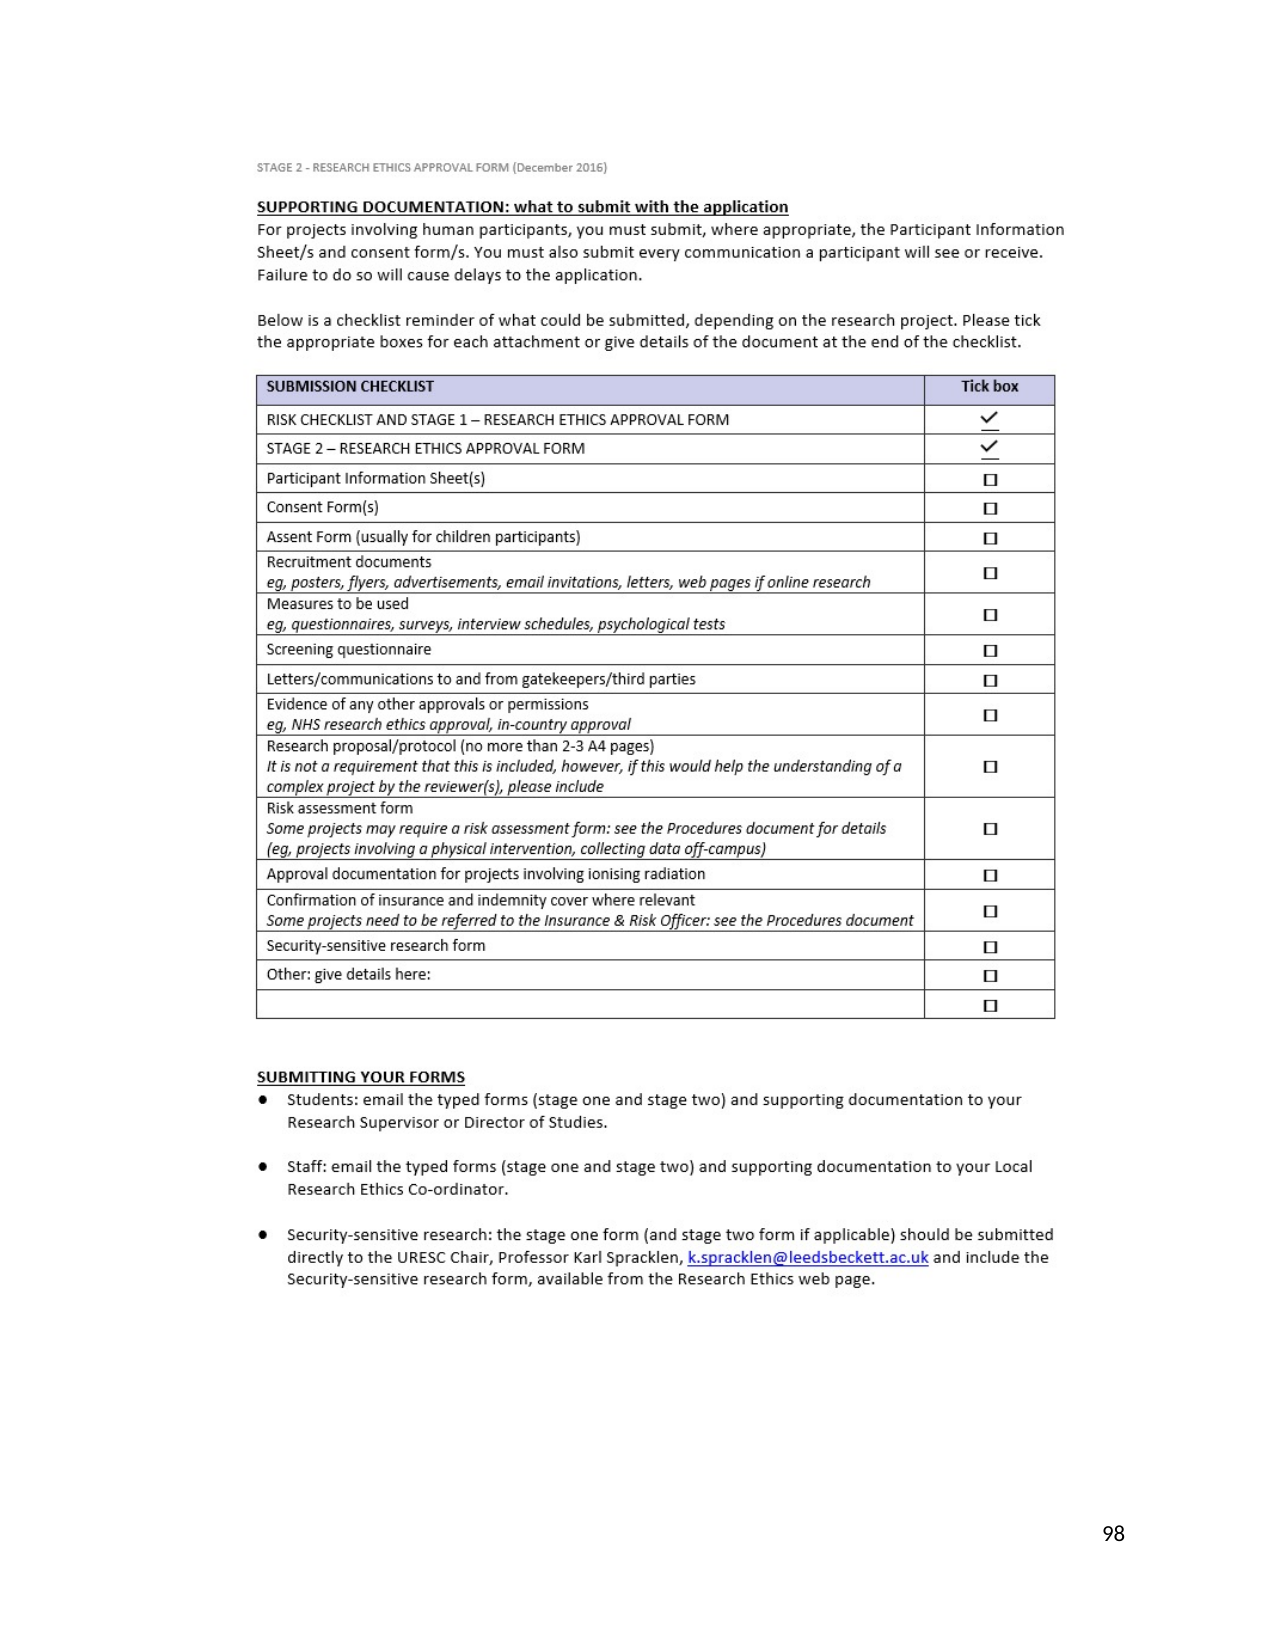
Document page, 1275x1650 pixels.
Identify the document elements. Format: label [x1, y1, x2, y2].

picture [225, 150, 1125, 1398]
